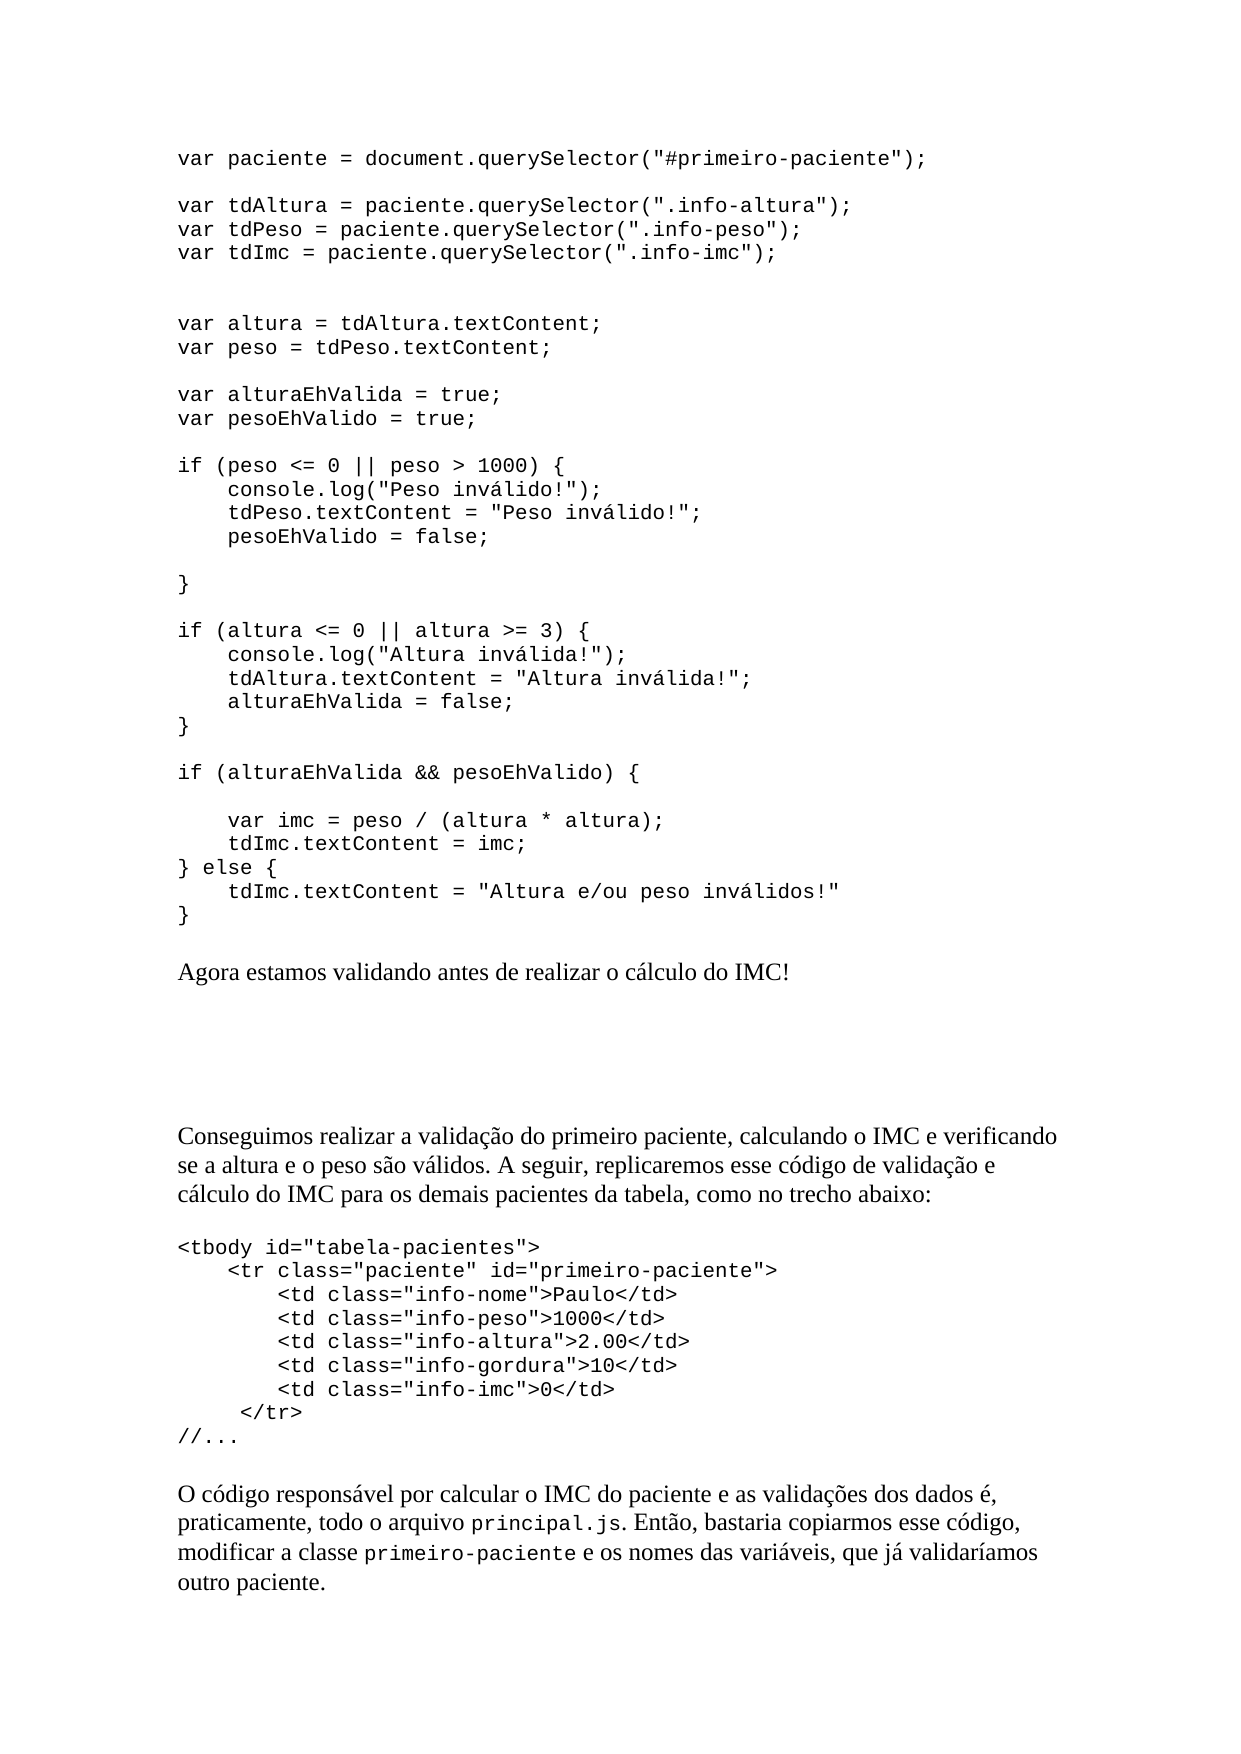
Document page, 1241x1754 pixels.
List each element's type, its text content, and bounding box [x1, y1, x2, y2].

text </tr> [177, 1402, 1063, 1426]
text var tdImc = paciente.querySelector(".info-imc"); [177, 242, 1063, 266]
text Conseguimos realizar a validação do primeiro paciente, calculando o IMC e verificando se a altura e o peso são válidos. A seguir, replicaremos esse código de validação e cálculo do IMC para os demais pacientes da tabela, como no trecho abaixo: [177, 1121, 1063, 1207]
text console.log("Peso inválido!"); [177, 479, 1063, 502]
text <td class="info-nome">Paulo</td> [177, 1284, 1063, 1308]
text <td class="info-altura">2.00</td> [177, 1331, 1063, 1355]
text var altura = tdAltura.textContent; [177, 313, 1063, 337]
text <td class="info-gordura">10</td> [177, 1355, 1063, 1378]
text var tdPeso = paciente.querySelector(".info-peso"); [177, 218, 1063, 242]
text var pesoEhValido = true; [177, 408, 1063, 431]
text } else { [177, 857, 1063, 881]
text if (altura <= 0 || altura >= 3) { [177, 621, 1063, 644]
text var alturaEhValida = true; [177, 384, 1063, 408]
text O código responsável por calcular o IMC do paciente e as validações dos dados é, praticamente, todo o arquivo principal.js. Então, bastaria copiarmos esse código, modificar a classe primeiro-paciente e os nomes das variáveis, que já validaríamos outro paciente. [177, 1479, 1063, 1595]
text <tr class="paciente" id="primeiro-paciente"> [177, 1260, 1063, 1284]
text tdAltura.textContent = "Altura inválida!"; [177, 668, 1063, 691]
text } [177, 573, 1063, 597]
text if (alturaEhValida && pesoEhValido) { [177, 762, 1063, 786]
text var peso = tdPeso.textContent; [177, 337, 1063, 360]
text var tdAltura = paciente.querySelector(".info-altura"); [177, 195, 1063, 218]
text tdImc.textContent = "Altura e/ou peso inválidos!" [177, 881, 1063, 904]
text pesoEhValido = false; [177, 526, 1063, 549]
text <td class="info-peso">1000</td> [177, 1308, 1063, 1331]
text var imc = peso / (altura * altura); [177, 810, 1063, 833]
text tdPeso.textContent = "Peso inválido!"; [177, 502, 1063, 526]
text } [177, 715, 1063, 739]
text Agora estamos validando antes de realizar o cálculo do IMC! [177, 957, 1063, 986]
text tdImc.textContent = imc; [177, 833, 1063, 857]
text alturaEhValida = false; [177, 691, 1063, 715]
text if (peso <= 0 || peso > 1000) { [177, 455, 1063, 479]
text } [177, 904, 1063, 928]
text <td class="info-imc">0</td> [177, 1378, 1063, 1402]
text var paciente = document.querySelector("#primeiro-paciente"); [177, 148, 1063, 171]
text <tbody id="tabela-pacientes"> [177, 1237, 1063, 1260]
text console.log("Altura inválida!"); [177, 644, 1063, 668]
text //... [177, 1426, 1063, 1449]
